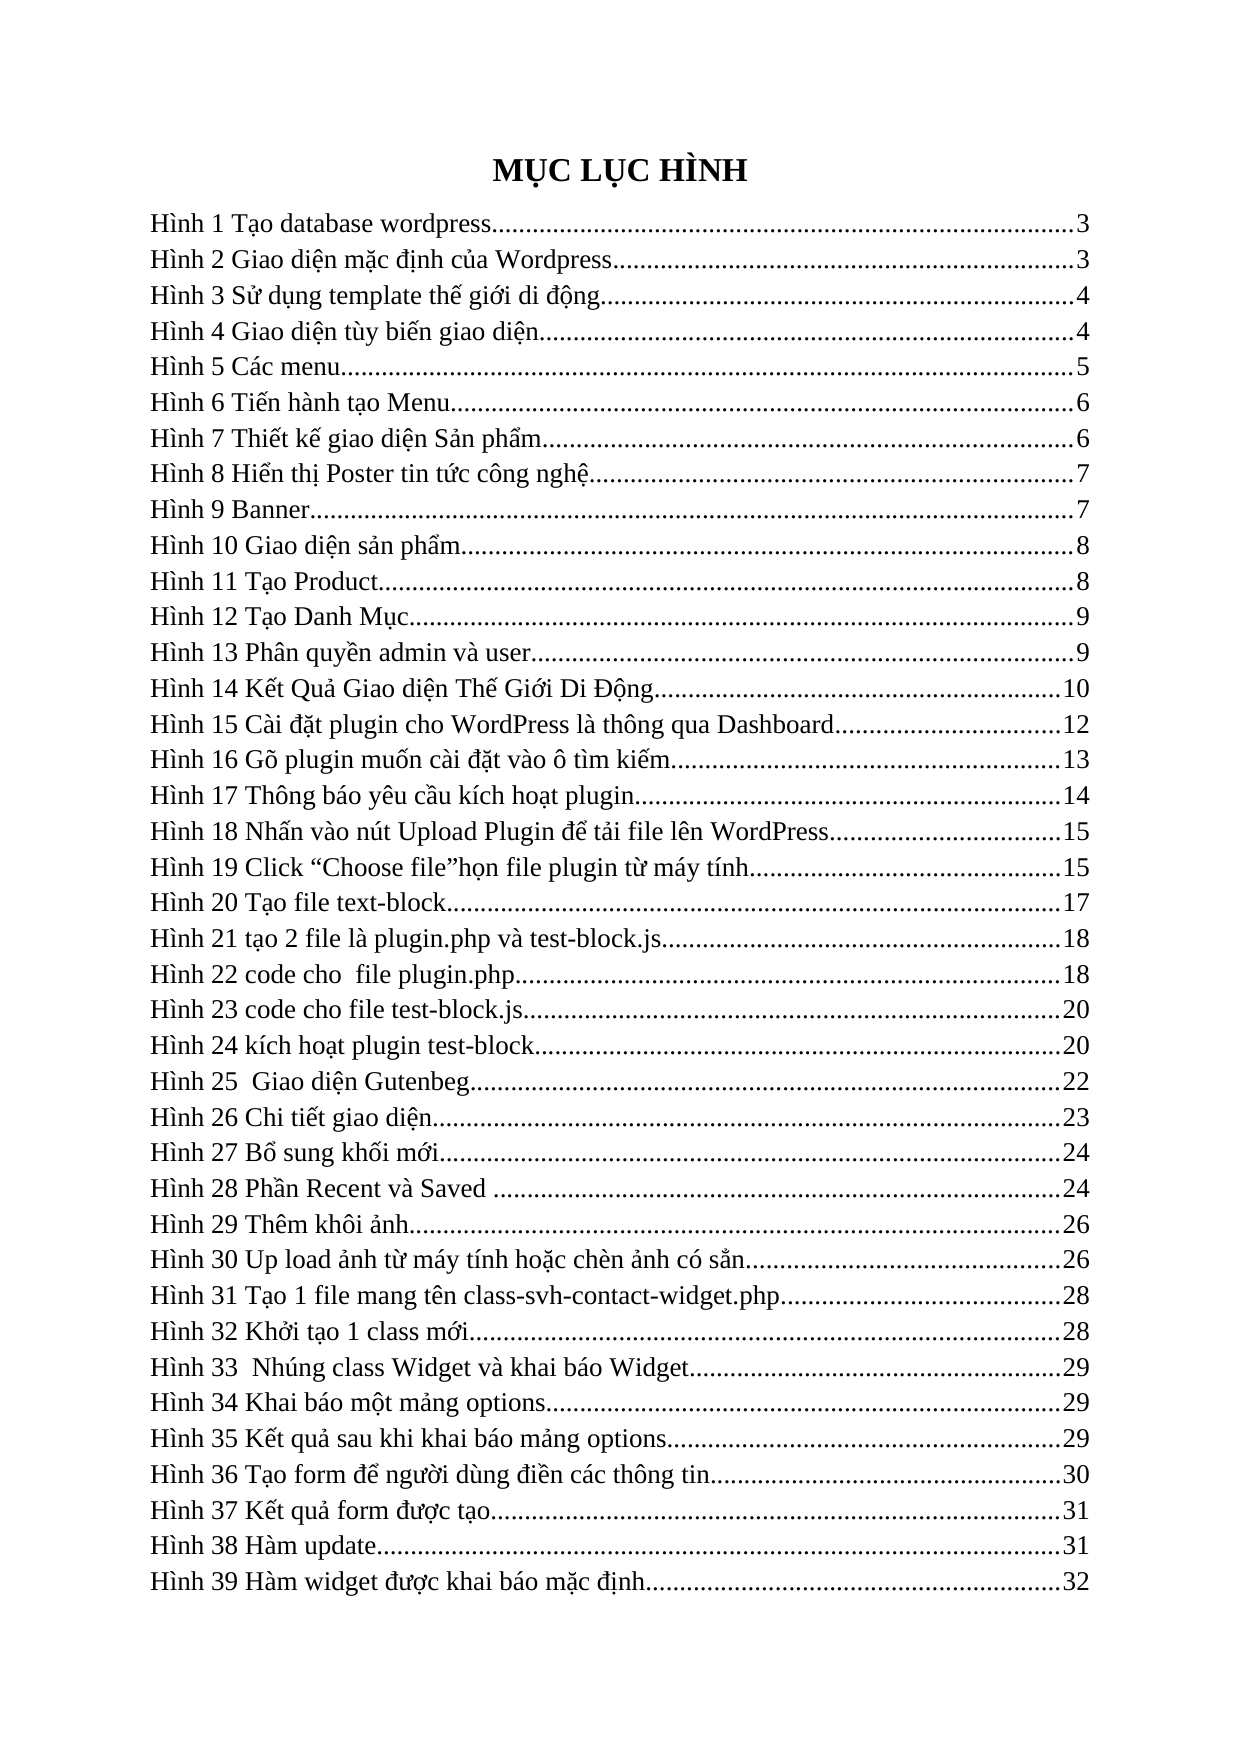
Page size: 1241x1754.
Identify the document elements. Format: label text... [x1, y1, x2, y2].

text Hình 18 Nhấn vào nút Upload Plugin để tải file lên WordPress 15 [150, 815, 1090, 846]
text Hình 17 Thông báo yêu cầu kích hoạt plugin 14 [150, 779, 1090, 810]
text Hình 11 Tạo Product 8 [150, 565, 1090, 596]
text Hình 6 Tiến hành tạo Menu 6 [150, 386, 1090, 417]
text MỤC LỤC HÌNH [150, 150, 1090, 188]
text Hình 19 Click “Choose file”họn file plugin từ máy tính 15 [150, 851, 1090, 882]
text Hình 4 Giao diện tùy biến giao diện 4 [150, 315, 1090, 346]
text Hình 3 Sử dụng template thế giới di động 4 [150, 279, 1090, 310]
text Hình 36 Tạo form để người dùng điền các thông tin 30 [150, 1458, 1090, 1489]
text Hình 13 Phân quyền admin và user 9 [150, 636, 1090, 667]
text Hình 38 Hàm update 31 [150, 1529, 1090, 1561]
text Hình 21 tạo 2 file là plugin.php và test-block.js 18 [150, 922, 1090, 953]
text Hình 10 Giao diện sản phẩm 8 [150, 529, 1090, 560]
text Hình 26 Chi tiết giao diện. 23 [150, 1101, 1090, 1132]
text Hình 16 Gõ plugin muốn cài đặt vào ô tìm kiếm 13 [150, 743, 1090, 774]
text Hình 5 Các menu 5 [150, 350, 1090, 382]
text Hình 2 Giao diện mặc định của Wordpress 3 [150, 243, 1090, 274]
text Hình 34 Khai báo một mảng options 29 [150, 1387, 1090, 1418]
text Hình 12 Tạo Danh Mục 9 [150, 601, 1090, 632]
text Hình 8 Hiển thị Poster tin tức công nghệ 7 [150, 458, 1090, 489]
text Hình 29 Thêm khôi ảnh 26 [150, 1208, 1090, 1239]
text Hình 23 code cho file test-block.js 20 [150, 993, 1090, 1025]
text Hình 9 Banner 7 [150, 493, 1090, 524]
text Hình 31 Tạo 1 file mang tên class-svh-contact-widget.php 28 [150, 1279, 1090, 1311]
text Hình 35 Kết quả sau khi khai báo mảng options 29 [150, 1422, 1090, 1453]
text Hình 20 Tạo file text-block 17 [150, 886, 1090, 917]
text Hình 30 Up load ảnh từ máy tính hoặc chèn ảnh có sẳn 26 [150, 1244, 1090, 1275]
text Hình 1 Tạo database wordpress 3 [150, 207, 1090, 239]
text Hình 27 Bổ sung khối mới. 24 [150, 1136, 1090, 1168]
text Hình 22 code cho file plugin.php 18 [150, 958, 1090, 989]
text Hình 28 Phần Recent và Saved . 24 [150, 1172, 1090, 1203]
text Hình 33 Nhúng class Widget và khai báo Widget 29 [150, 1351, 1090, 1382]
text Hình 7 Thiết kế giao diện Sản phẩm 6 [150, 422, 1090, 453]
text Hình 32 Khởi tạo 1 class mới 28 [150, 1315, 1090, 1346]
text Hình 39 Hàm widget được khai báo mặc định 32 [150, 1565, 1090, 1596]
text Hình 25 Giao diện Gutenbeg 22 [150, 1065, 1090, 1096]
text Hình 24 kích hoạt plugin test-block 20 [150, 1029, 1090, 1060]
text Hình 15 Cài đặt plugin cho WordPress là thông qua Dashboard 12 [150, 708, 1090, 739]
text Hình 37 Kết quả form được tạo 31 [150, 1494, 1090, 1525]
text Hình 14 Kết Quả Giao diện Thế Giới Di Động 10 [150, 672, 1090, 703]
